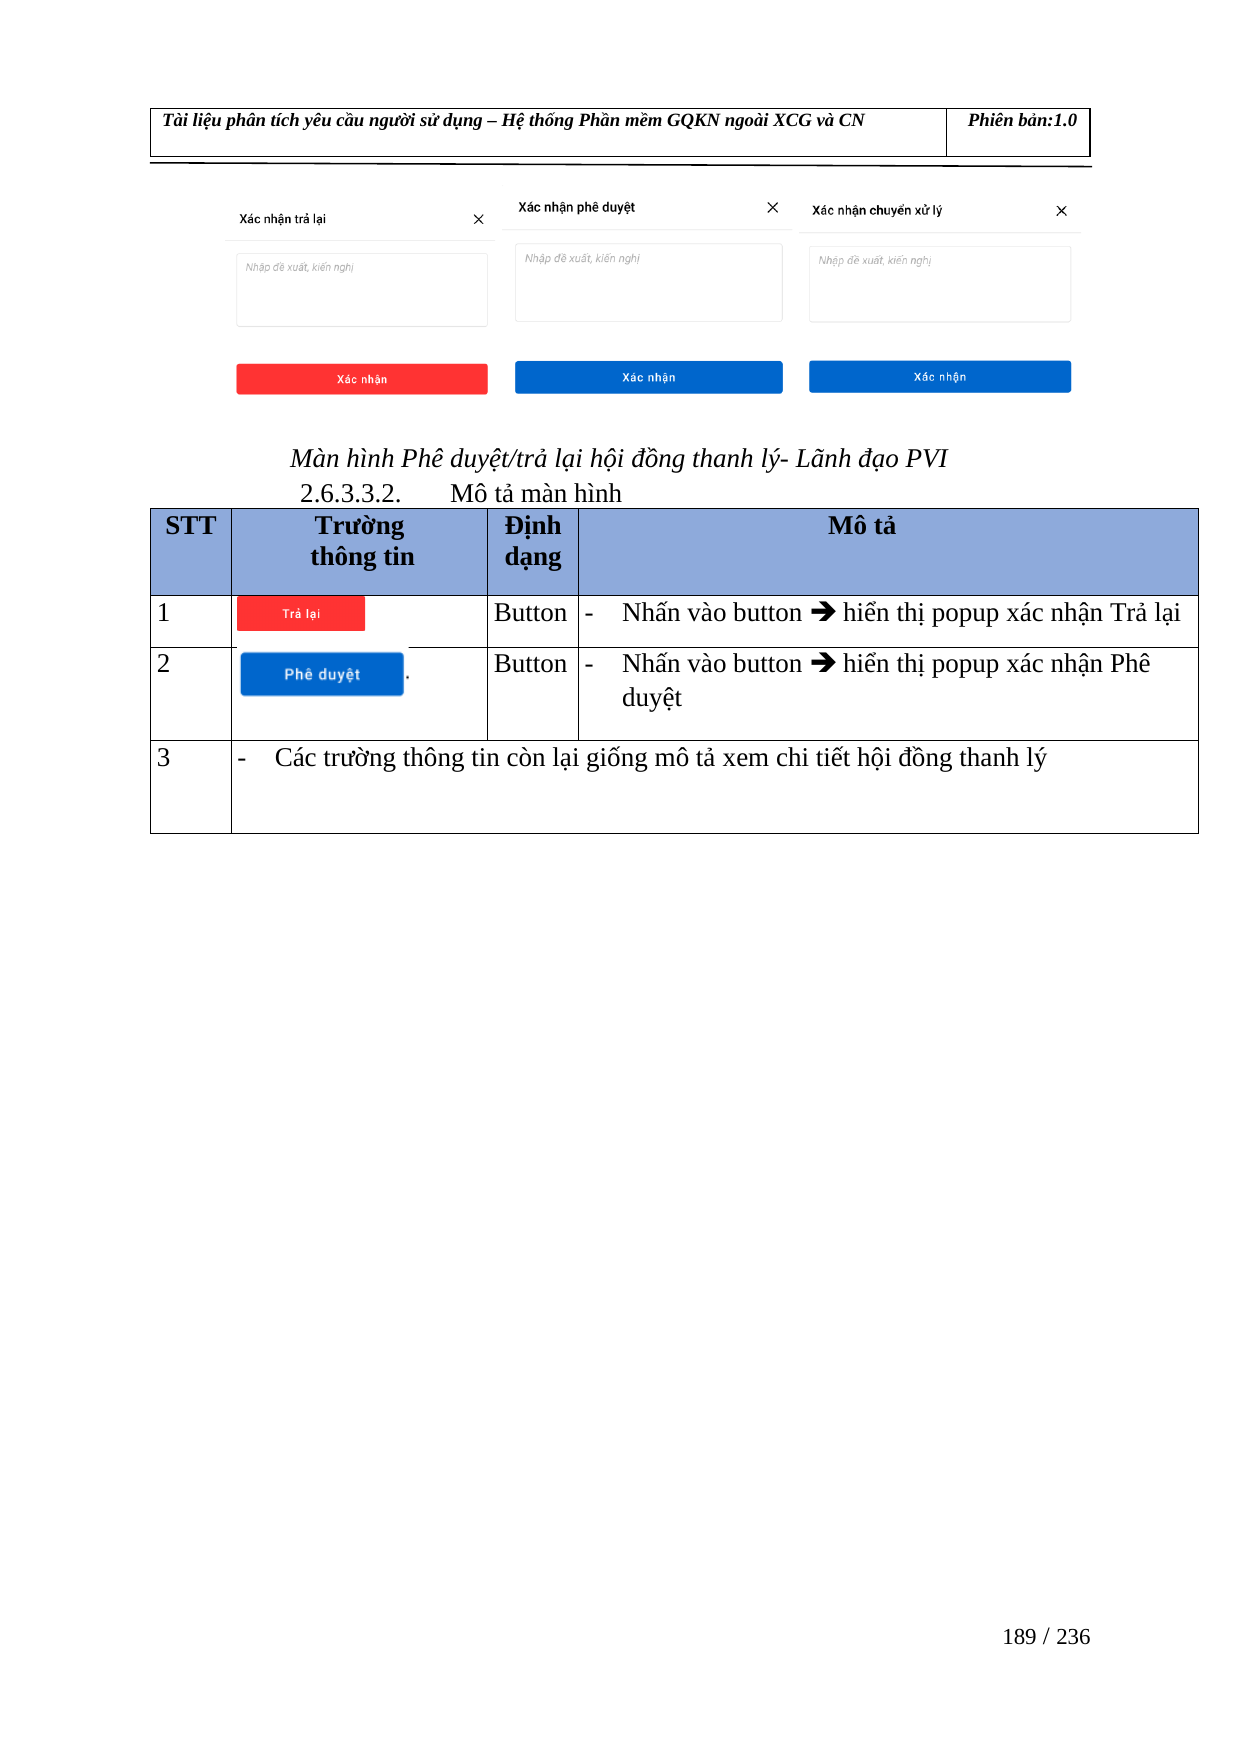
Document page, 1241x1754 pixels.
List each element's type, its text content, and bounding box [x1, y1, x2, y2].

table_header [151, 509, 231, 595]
picture [237, 596, 366, 631]
subtitle Mô tả màn hình [300, 477, 1090, 508]
text Màn hình Phê duyệt/trả lại hội đồng thanh lý- Lãnh đạo PVI [150, 442, 1090, 473]
picture [799, 190, 1082, 411]
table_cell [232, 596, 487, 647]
picture [502, 185, 793, 411]
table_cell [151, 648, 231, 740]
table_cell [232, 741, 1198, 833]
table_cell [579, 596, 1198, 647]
picture [225, 199, 496, 411]
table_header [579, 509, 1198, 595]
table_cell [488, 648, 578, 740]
picture [237, 647, 409, 703]
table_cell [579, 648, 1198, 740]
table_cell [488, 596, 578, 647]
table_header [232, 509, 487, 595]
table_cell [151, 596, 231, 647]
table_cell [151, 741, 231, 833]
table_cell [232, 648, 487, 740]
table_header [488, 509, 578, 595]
